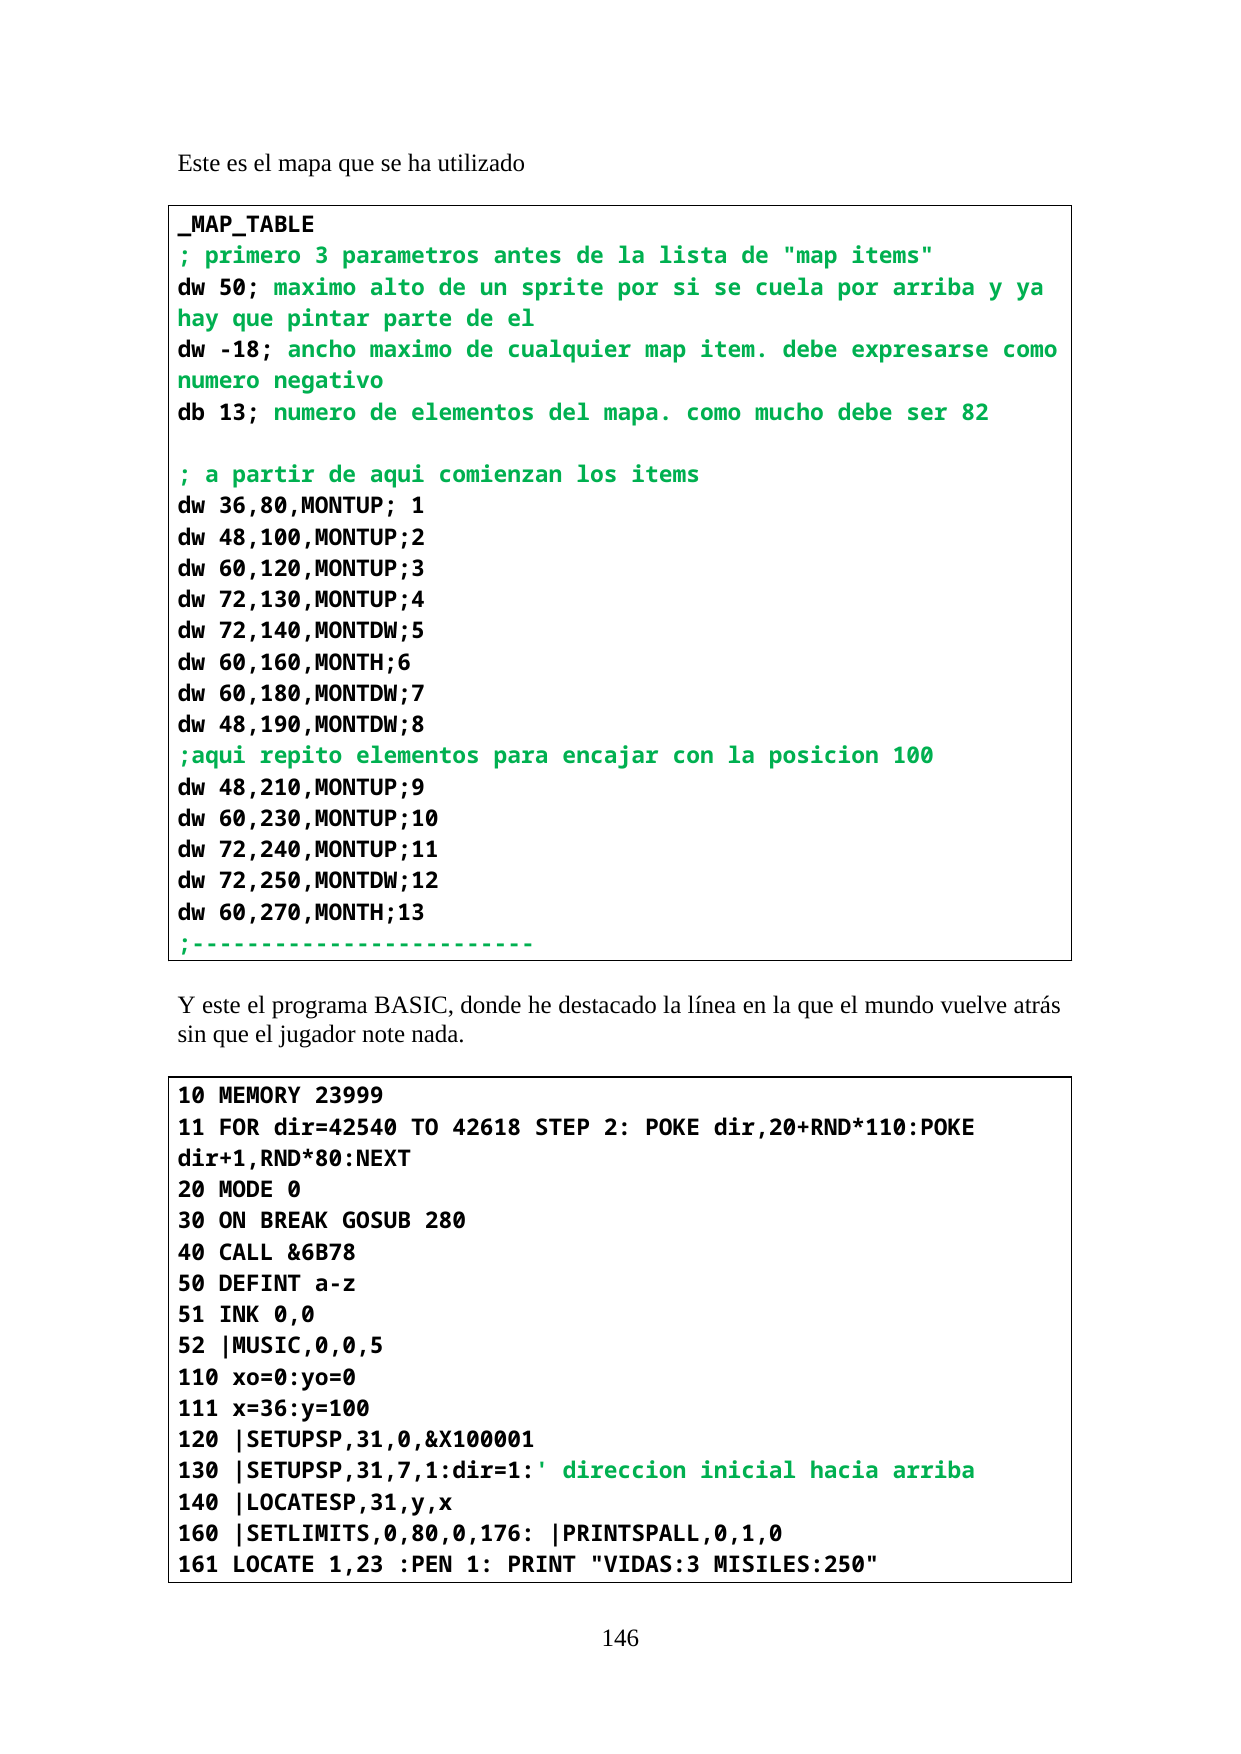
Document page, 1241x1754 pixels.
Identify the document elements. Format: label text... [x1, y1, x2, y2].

text 120 |SETUPSP,31,0,&X100001 [177, 1423, 1063, 1454]
text dw 48,210,MONTUP;9 [177, 771, 1063, 802]
text 140 |LOCATESP,31,y,x [177, 1486, 1063, 1517]
text dw 50; maximo alto de un sprite por si se cuela por arriba y ya hay que pintar parte de el [177, 271, 1063, 333]
text 52 |MUSIC,0,0,5 [177, 1329, 1063, 1361]
text dw 60,270,MONTH;13 [177, 896, 1063, 924]
text Y este el programa BASIC, donde he destacado la línea en la que el mundo vuelve atrás sin que el jugador note nada. [177, 990, 1063, 1048]
text db 13; numero de elementos del mapa. como mucho debe ser 82 [177, 396, 1063, 427]
text dw 60,160,MONTH;6 [177, 646, 1063, 677]
text dw 60,230,MONTUP;10 [177, 802, 1063, 833]
text 160 |SETLIMITS,0,80,0,176: |PRINTSPALL,0,1,0 [177, 1517, 1063, 1545]
text 20 MODE 0 [177, 1173, 1063, 1204]
text dw 48,100,MONTUP;2 [177, 521, 1063, 552]
text dw 60,120,MONTUP;3 [177, 552, 1063, 583]
text dw 72,140,MONTDW;5 [177, 614, 1063, 646]
text ;------------------------- [169, 924, 1071, 960]
text dw 48,190,MONTDW;8 [177, 708, 1063, 739]
text 111 x=36:y=100 [177, 1392, 1063, 1423]
text ; a partir de aqui comienzan los items [177, 458, 1063, 489]
text 130 |SETUPSP,31,7,1:dir=1:' direccion inicial hacia arriba [177, 1454, 1063, 1486]
text dw 36,80,MONTUP; 1 [177, 489, 1063, 521]
text ; primero 3 parametros antes de la lista de "map items" [177, 239, 1063, 271]
text 11 FOR dir=42540 TO 42618 STEP 2: POKE dir,20+RND*110:POKE dir+1,RND*80:NEXT [177, 1111, 1063, 1173]
text 30 ON BREAK GOSUB 280 [177, 1204, 1063, 1236]
text 50 DEFINT a-z [177, 1267, 1063, 1298]
text 51 INK 0,0 [177, 1298, 1063, 1329]
text 10 MEMORY 23999 [169, 1078, 1071, 1111]
text dw 72,250,MONTDW;12 [177, 864, 1063, 896]
text _MAP_TABLE [169, 206, 1071, 239]
text 40 CALL &6B78 [177, 1236, 1063, 1267]
text ;aqui repito elementos para encajar con la posicion 100 [177, 739, 1063, 771]
text dw -18; ancho maximo de cualquier map item. debe expresarse como numero negativo [177, 333, 1063, 396]
text dw 72,130,MONTUP;4 [177, 583, 1063, 614]
text dw 72,240,MONTUP;11 [177, 833, 1063, 864]
text dw 60,180,MONTDW;7 [177, 677, 1063, 708]
text 161 LOCATE 1,23 :PEN 1: PRINT "VIDAS:3 MISILES:250" [169, 1545, 1071, 1582]
text Este es el mapa que se ha utilizado [177, 148, 1063, 176]
text 110 xo=0:yo=0 [177, 1361, 1063, 1392]
